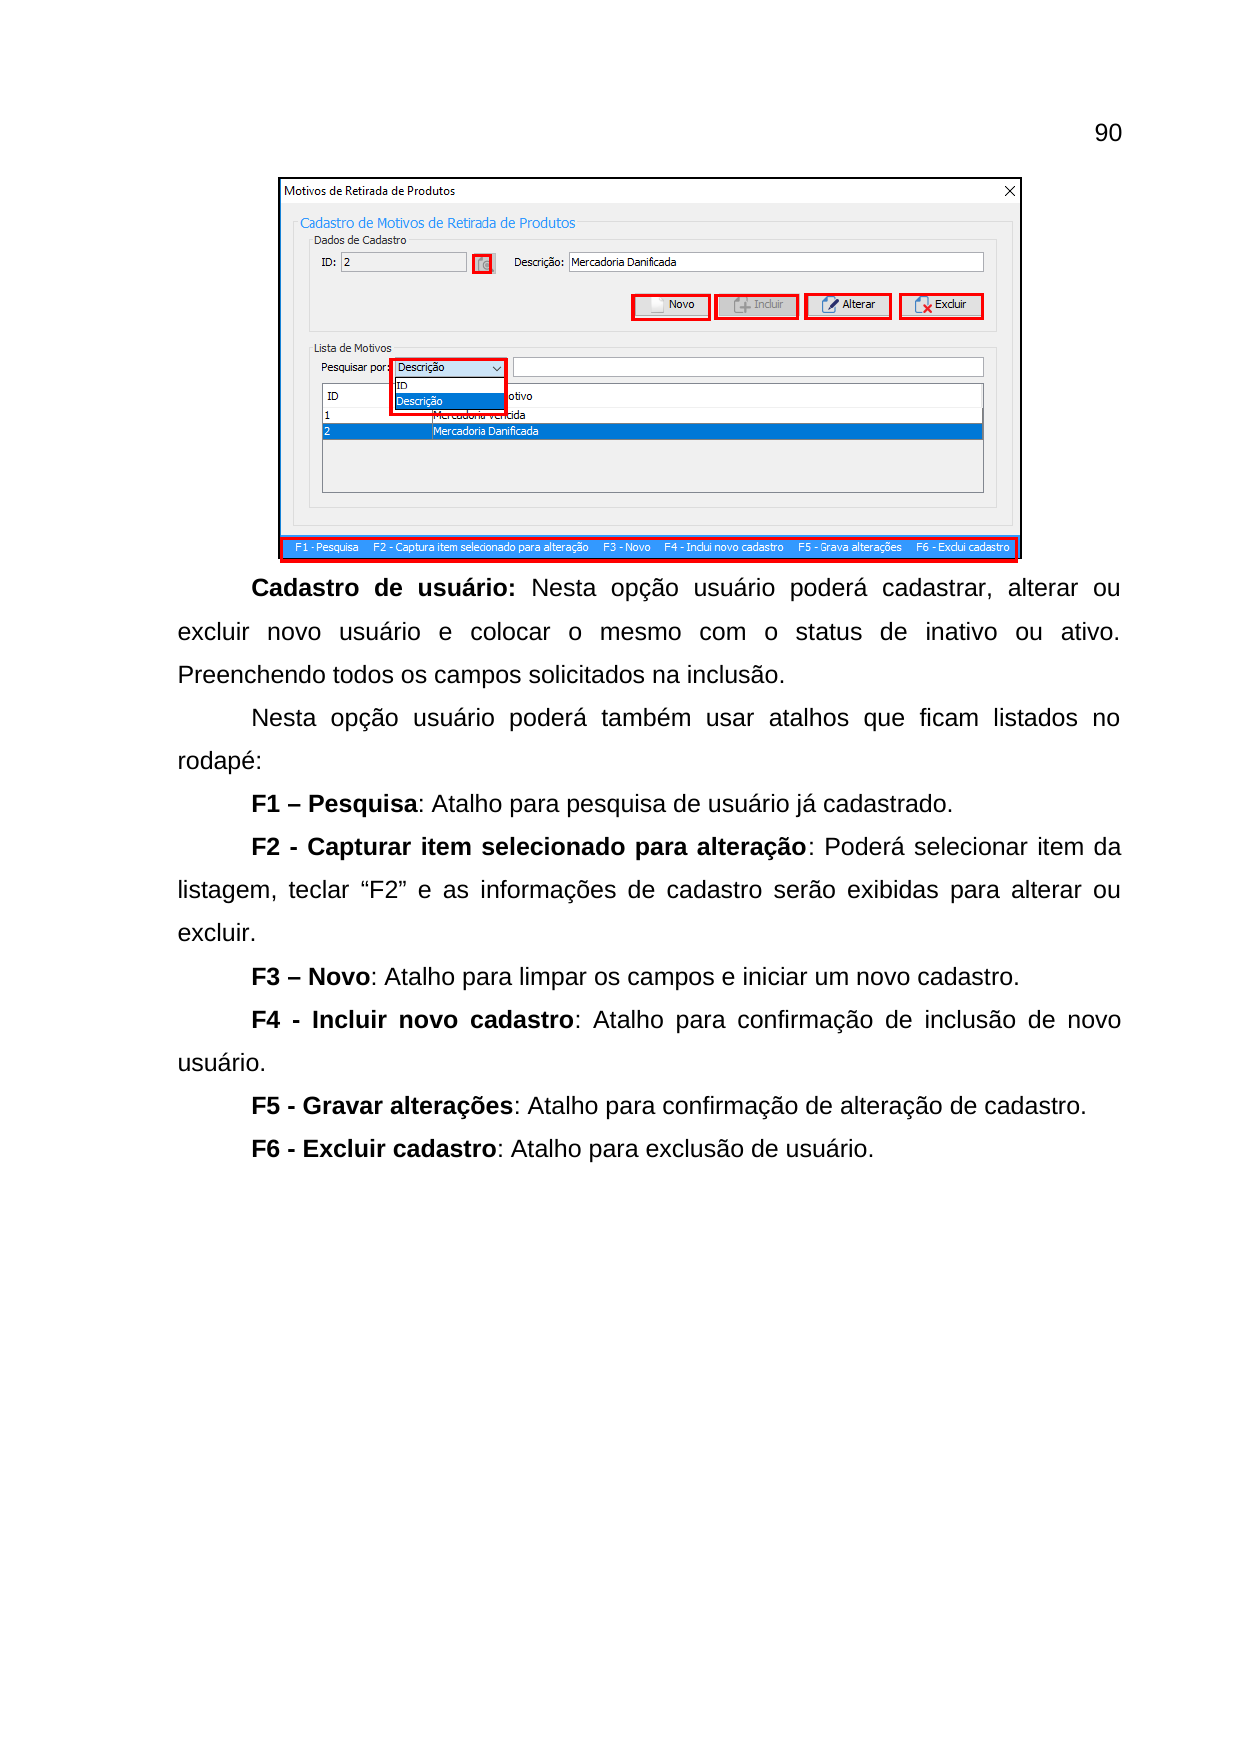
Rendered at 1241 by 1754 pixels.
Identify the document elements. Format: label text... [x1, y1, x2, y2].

text F6 - Excluir cadastro: Atalho para exclusão de usuário. [177, 1134, 1122, 1163]
text F3 – Novo: Atalho para limpar os campos e iniciar um novo cadastro. [177, 962, 1122, 990]
picture [283, 540, 1015, 558]
text F4 - Incluir novo cadastro: Atalho para confirmação de inclusão de novo usuário. [177, 1005, 1122, 1077]
picture [280, 179, 1020, 558]
text F5 - Gravar alterações: Atalho para confirmação de alteração de cadastro. [177, 1091, 1122, 1120]
text Nesta opção usuário poderá também usar atalhos que ficam listados no rodapé: [177, 703, 1122, 775]
text F1 – Pesquisa: Atalho para pesquisa de usuário já cadastrado. [177, 789, 1122, 818]
text F2 - Capturar item selecionado para alteração: Poderá selecionar item da listagem, teclar “F2” e as informações de cadastro serão exibidas para alterar ou excluir. [177, 832, 1122, 947]
text Cadastro de usuário: Nesta opção usuário poderá cadastrar, alterar ou excluir novo usuário e colocar o mesmo com o status de inativo ou ativo. Preenchendo todos os campos solicitados na inclusão. [177, 573, 1122, 688]
